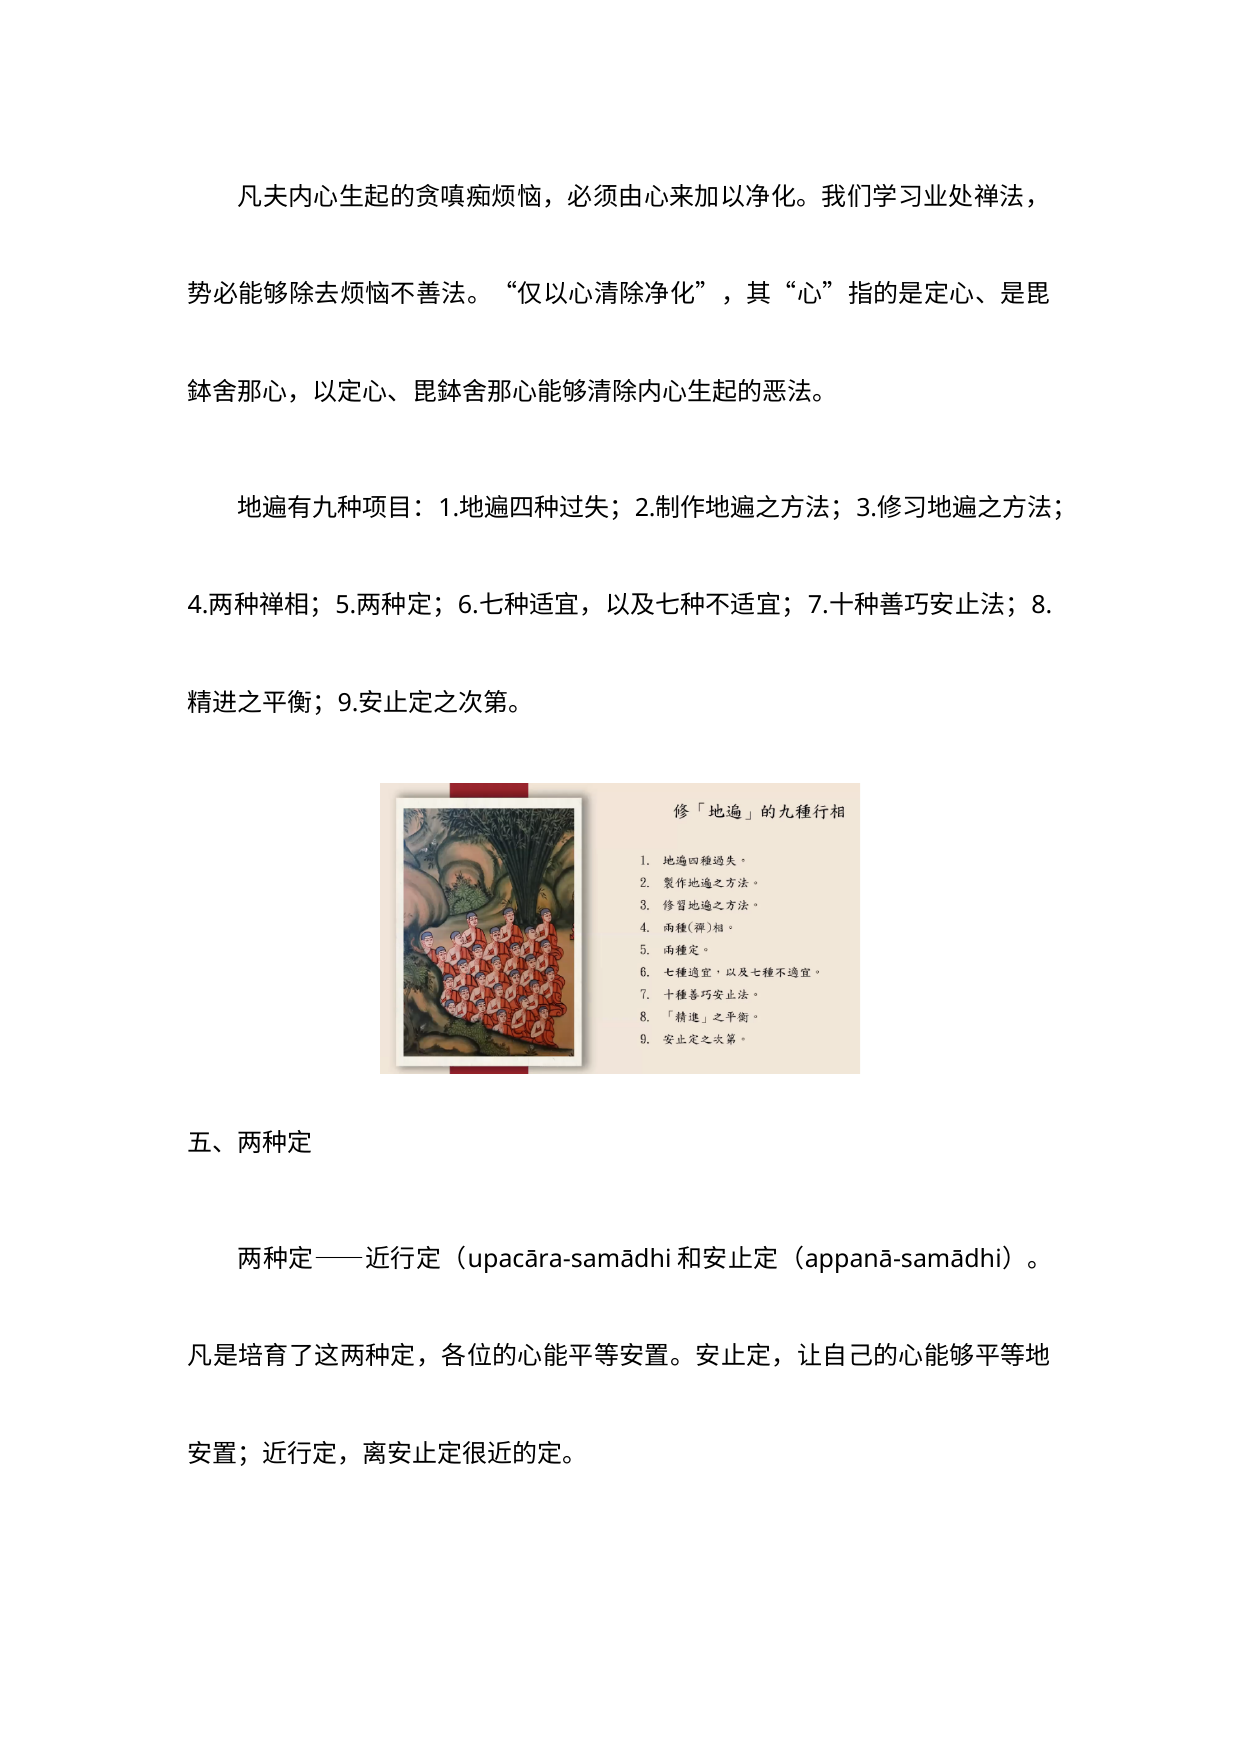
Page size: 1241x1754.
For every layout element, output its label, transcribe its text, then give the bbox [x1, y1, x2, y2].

text 凡夫内心生起的贪嗔痴烦恼，必须由心来加以净化。我们学习业处禅法，势必能够除去烦恼不善法。“仅以心清除净化”，其“心”指的是定心、是毘鉢舍那心，以定心、毘鉢舍那心能够清除内心生起的恶法。 [187, 162, 1053, 422]
picture [380, 783, 861, 1074]
text 两种定——近行定（upacāra-samādhi和安止定（appanā-samādhi）。凡是培育了这两种定，各位的心能平等安置。安止定，让自己的心能够平等地安置；近行定，离安止定很近的定。 [187, 1224, 1053, 1484]
text 五、两种定 [187, 1108, 1053, 1173]
text 地遍有九种项目：1.地遍四种过失；2.制作地遍之方法；3.修习地遍之方法；4.两种禅相；5.两种定；6.七种适宜，以及七种不适宜；7.十种善巧安止法；8.精进之平衡；9.安止定之次第。 [187, 473, 1053, 733]
